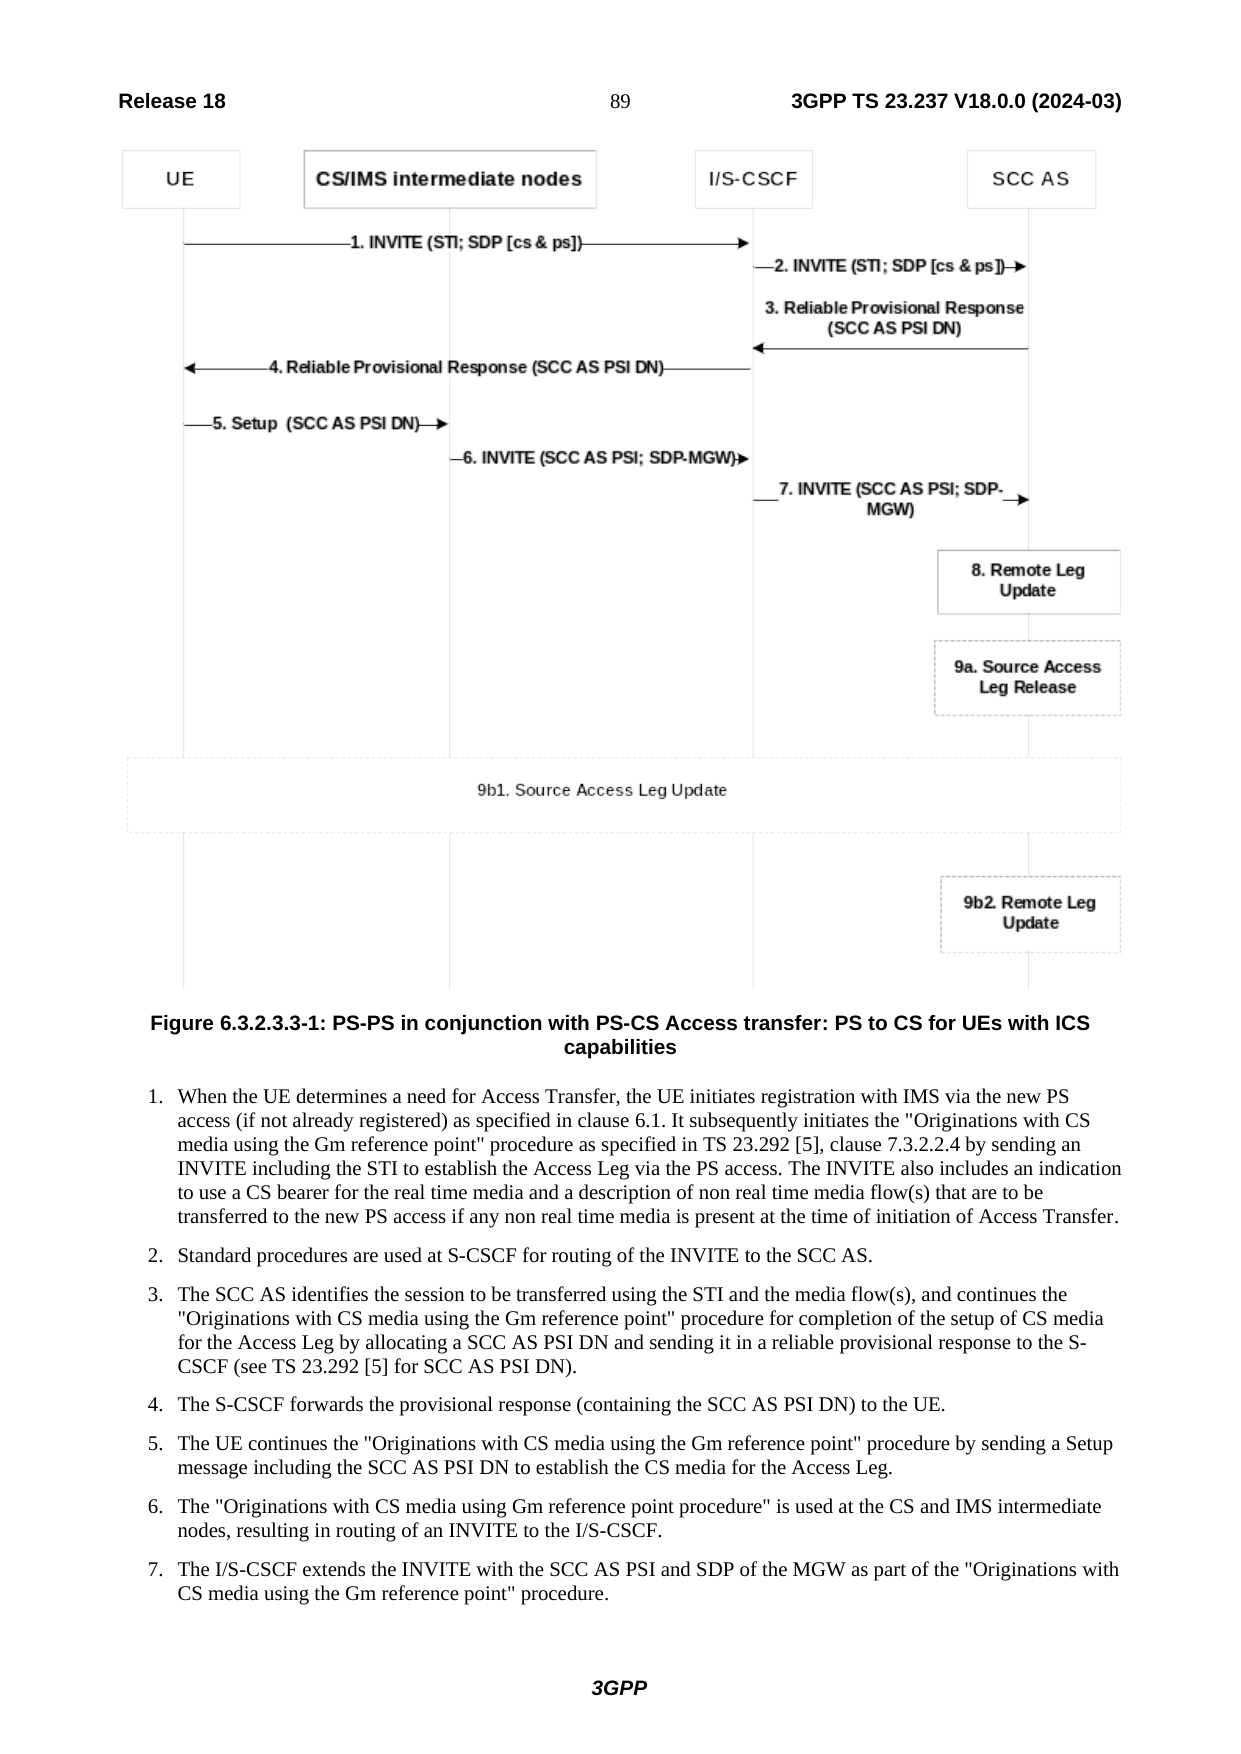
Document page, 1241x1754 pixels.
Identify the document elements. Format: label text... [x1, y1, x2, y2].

text Figure 6.3.2.3.3-1: PS-PS in conjunction with PS-CS Access transfer: PS to CS for UEs with ICS capabilities [118, 1011, 1122, 1059]
text 2. Standard procedures are used at S-CSCF for routing of the INVITE to the SCC AS. [148, 1243, 1122, 1267]
text 4. The S-CSCF forwards the provisional response (containing the SCC AS PSI DN) to the UE. [148, 1392, 1122, 1416]
text 7. The I/S-CSCF extends the INVITE with the SCC AS PSI and SDP of the MGW as part of the "Originations with CS media using the Gm reference point" procedure. [148, 1556, 1122, 1604]
text 1. When the UE determines a need for Access Transfer, the UE initiates registration with IMS via the new PS access (if not already registered) as specified in clause 6.1. It subsequently initiates the "Originations with CS media using the Gm reference point" procedure as specified in TS 23.292 [5], clause 7.3.2.2.4 by sending an INVITE including the STI to establish the Access Leg via the PS access. The INVITE also includes an indication to use a CS bearer for the real time media and a description of non real time media flow(s) that are to be transferred to the new PS access if any non real time media is present at the time of initiation of Access Transfer. [148, 1084, 1122, 1228]
text 5. The UE continues the "Originations with CS media using the Gm reference point" procedure by sending a Setup message including the SCC AS PSI DN to establish the CS media for the Access Leg. [148, 1431, 1122, 1479]
text 6. The "Originations with CS media using Gm reference point procedure" is used at the CS and IMS intermediate nodes, resulting in routing of an INVITE to the I/S-CSCF. [148, 1494, 1122, 1542]
text 3. The SCC AS identifies the session to be transferred using the STI and the media flow(s), and continues the "Originations with CS media using the Gm reference point" procedure for completion of the setup of CS media for the Access Leg by allocating a SCC AS PSI DN and sending it in a reliable provisional response to the S-CSCF (see TS 23.292 [5] for SCC AS PSI DN). [148, 1282, 1122, 1378]
